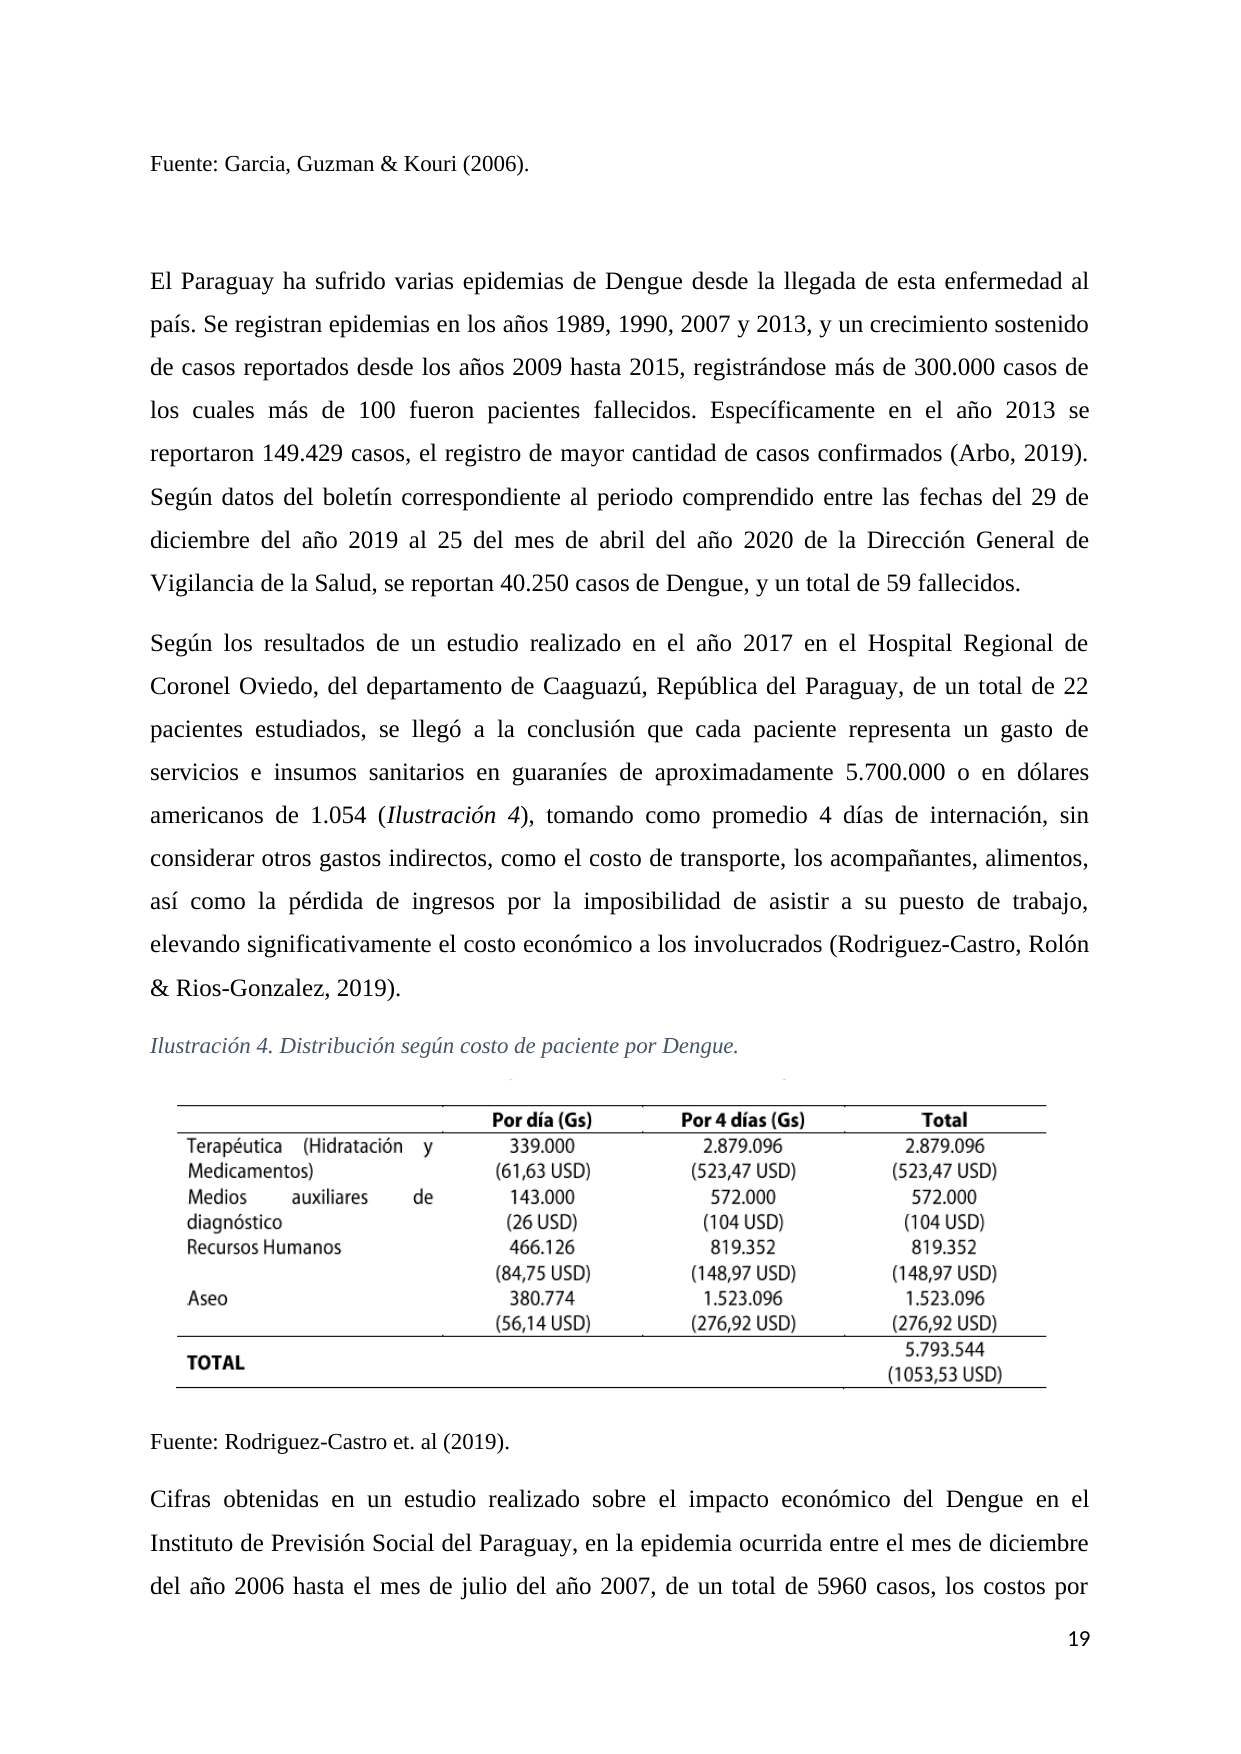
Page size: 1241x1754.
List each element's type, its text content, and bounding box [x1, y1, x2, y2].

text El Paraguay ha sufrido varias epidemias de Dengue desde la llegada de esta enfermedad al país. Se registran epidemias en los años 1989, 1990, 2007 y 2013, y un crecimiento sostenido de casos reportados desde los años 2009 hasta 2015, registrándose más de 300.000 casos de los cuales más de 100 fueron pacientes fallecidos. Específicamente en el año 2013 se reportaron 149.429 casos, el registro de mayor cantidad de casos confirmados (Arbo, 2019). Según datos del boletín correspondiente al periodo comprendido entre las fechas del 29 de diciembre del año 2019 al 25 del mes de abril del año 2020 de la Dirección General de Vigilancia de la Salud, se reportan 40.250 casos de Dengue, y un total de 59 fallecidos. [150, 266, 1090, 597]
text Según los resultados de un estudio realizado en el año 2017 en el Hospital Regional de Coronel Oviedo, del departamento de Caaguazú, República del Paraguay, de un total de 22 pacientes estudiados, se llegó a la conclusión que cada paciente representa un gasto de servicios e insumos sanitarios en guaraníes de aproximadamente 5.700.000 o en dólares americanos de 1.054 (Ilustración 4), tomando como promedio 4 días de internación, sin considerar otros gastos indirectos, como el costo de transporte, los acompañantes, alimentos, así como la pérdida de ingresos por la imposibilidad de asistir a su puesto de trabajo, elevando significativamente el costo económico a los involucrados (Rodriguez-Castro, Rolón & Rios-Gonzalez, 2019). [150, 628, 1090, 1001]
text Fuente: Rodriguez-Castro et. al (2019). [150, 1428, 1090, 1455]
text Ilustración 4. Distribución según costo de paciente por Dengue. [150, 1032, 1090, 1059]
text Fuente: Garcia, Guzman & Kouri (2006). [150, 150, 1090, 176]
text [150, 1484, 1090, 1599]
